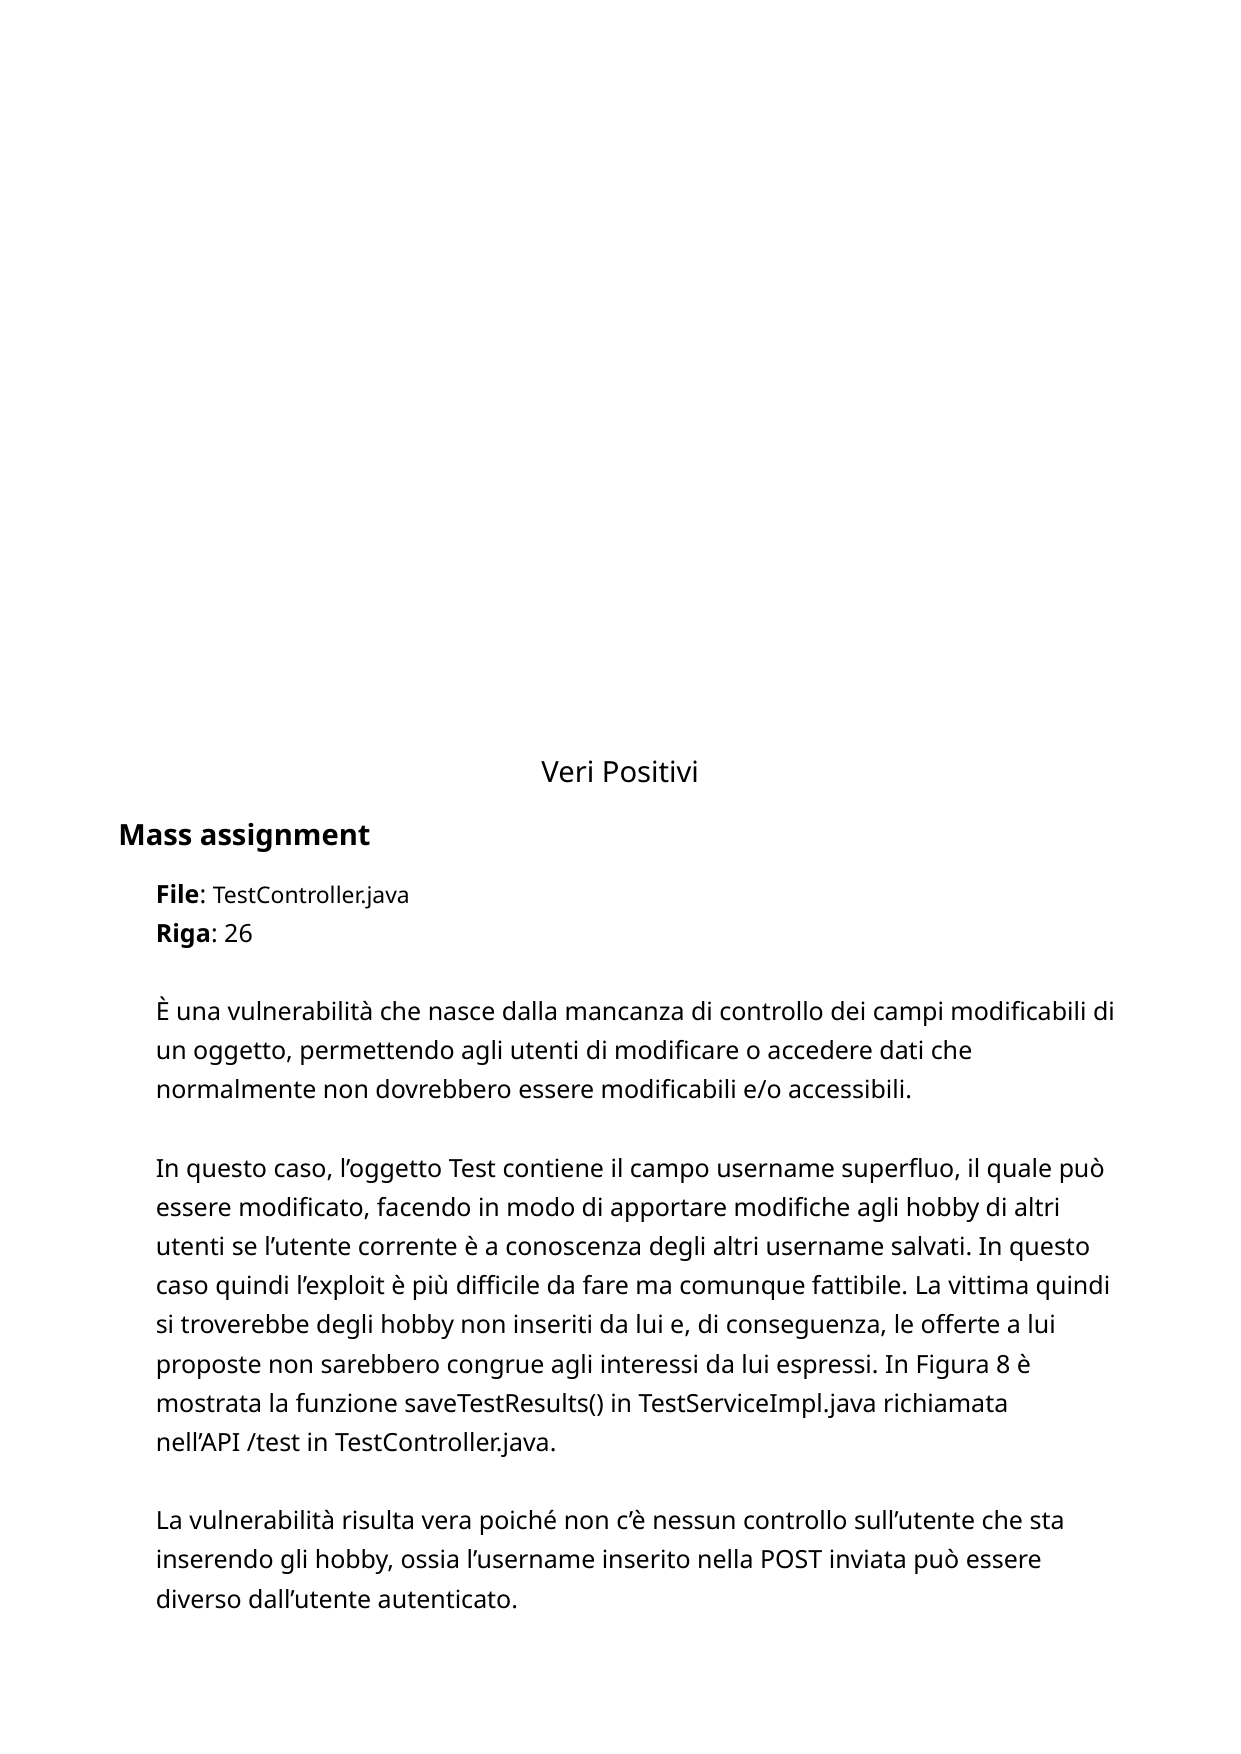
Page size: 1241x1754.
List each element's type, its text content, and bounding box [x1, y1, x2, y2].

text Mass assignment [118, 814, 1122, 854]
text Veri Positivi [118, 752, 1122, 791]
list File: TestController.java [156, 876, 1122, 910]
list È una vulnerabilità che nasce dalla mancanza di controllo dei campi modificabili di un oggetto, permettendo agli utenti di modificare o accedere dati che normalmente non dovrebbero essere modificabili e/o accessibili. [156, 994, 1122, 1106]
list In questo caso, l’oggetto Test contiene il campo username superfluo, il quale può essere modificato, facendo in modo di apportare modifiche agli hobby di altri utenti se l’utente corrente è a conoscenza degli altri username salvati. In questo caso quindi l’exploit è più difficile da fare ma comunque fattibile. La vittima quindi si troverebbe degli hobby non inseriti da lui e, di conseguenza, le offerte a lui proposte non sarebbero congrue agli interessi da lui espressi. In Figura 8 è mostrata la funzione saveTestResults() in TestServiceImpl.java richiamata nell’API /test in TestController.java. [156, 1151, 1122, 1459]
list Riga: 26 [156, 916, 1122, 949]
list La vulnerabilità risulta vera poiché non c’è nessun controllo sull’utente che sta inserendo gli hobby, ossia l’username inserito nella POST inviata può essere diverso dall’utente autenticato. [156, 1503, 1122, 1615]
